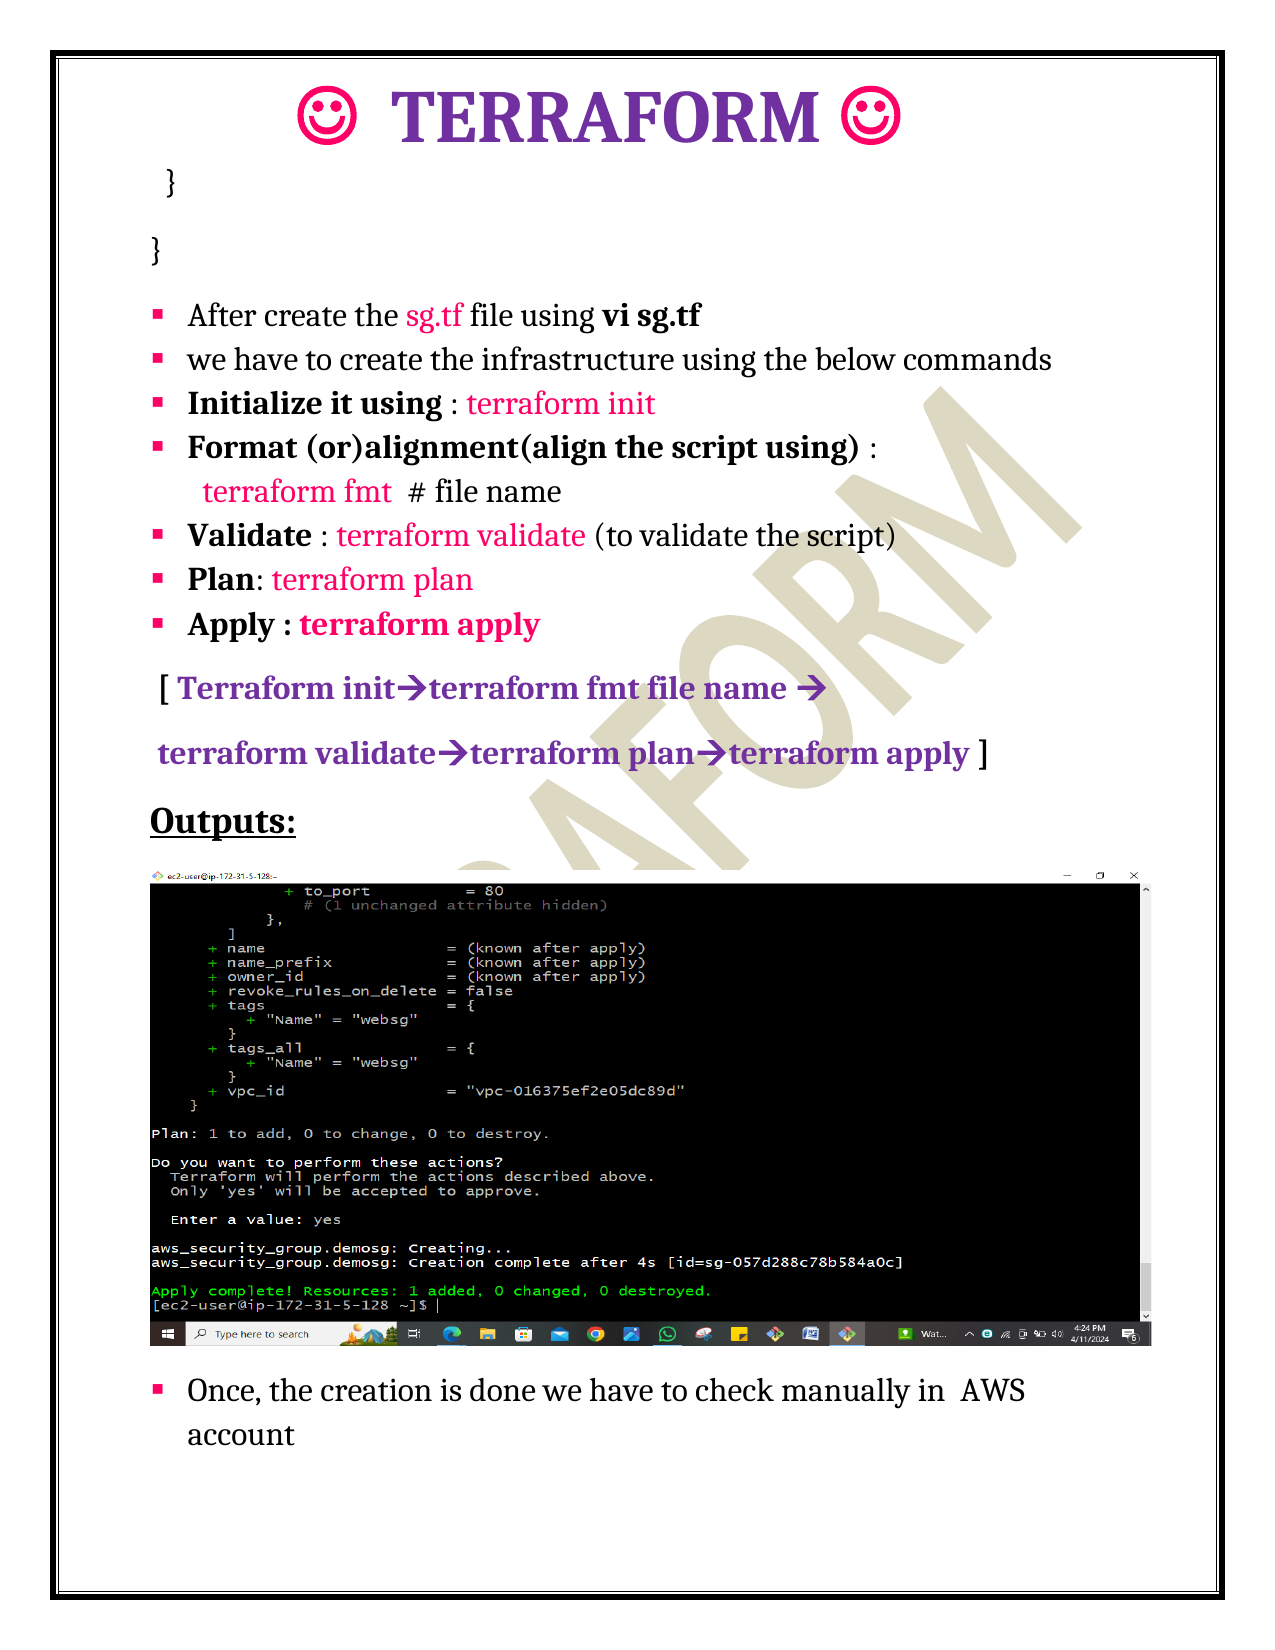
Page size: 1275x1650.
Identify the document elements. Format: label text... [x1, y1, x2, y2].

list Format (or)alignment(align the script using) : [150, 429, 1125, 467]
picture [150, 870, 1152, 1346]
list Plan: terraform plan [150, 561, 1125, 599]
list Initialize it using : terraform init [150, 384, 1125, 423]
list Validate : terraform validate (to validate the script) [150, 517, 1125, 555]
list After create the sg.tf file using vi sg.tf [150, 296, 1125, 335]
text } [150, 161, 1125, 202]
list Apply : terraform apply [150, 605, 1125, 643]
text terraform validateterraform planterraform apply ] [150, 735, 1125, 773]
text Outputs: [150, 799, 1125, 843]
list Once, the creation is done we have to check manually in AWS account [150, 1372, 1125, 1454]
text [ Terraform initterraform fmt file name [150, 670, 1125, 708]
text } [150, 229, 1125, 269]
list terraform fmt # file name [187, 473, 1125, 511]
list we have to create the infrastructure using the below commands [150, 341, 1125, 379]
